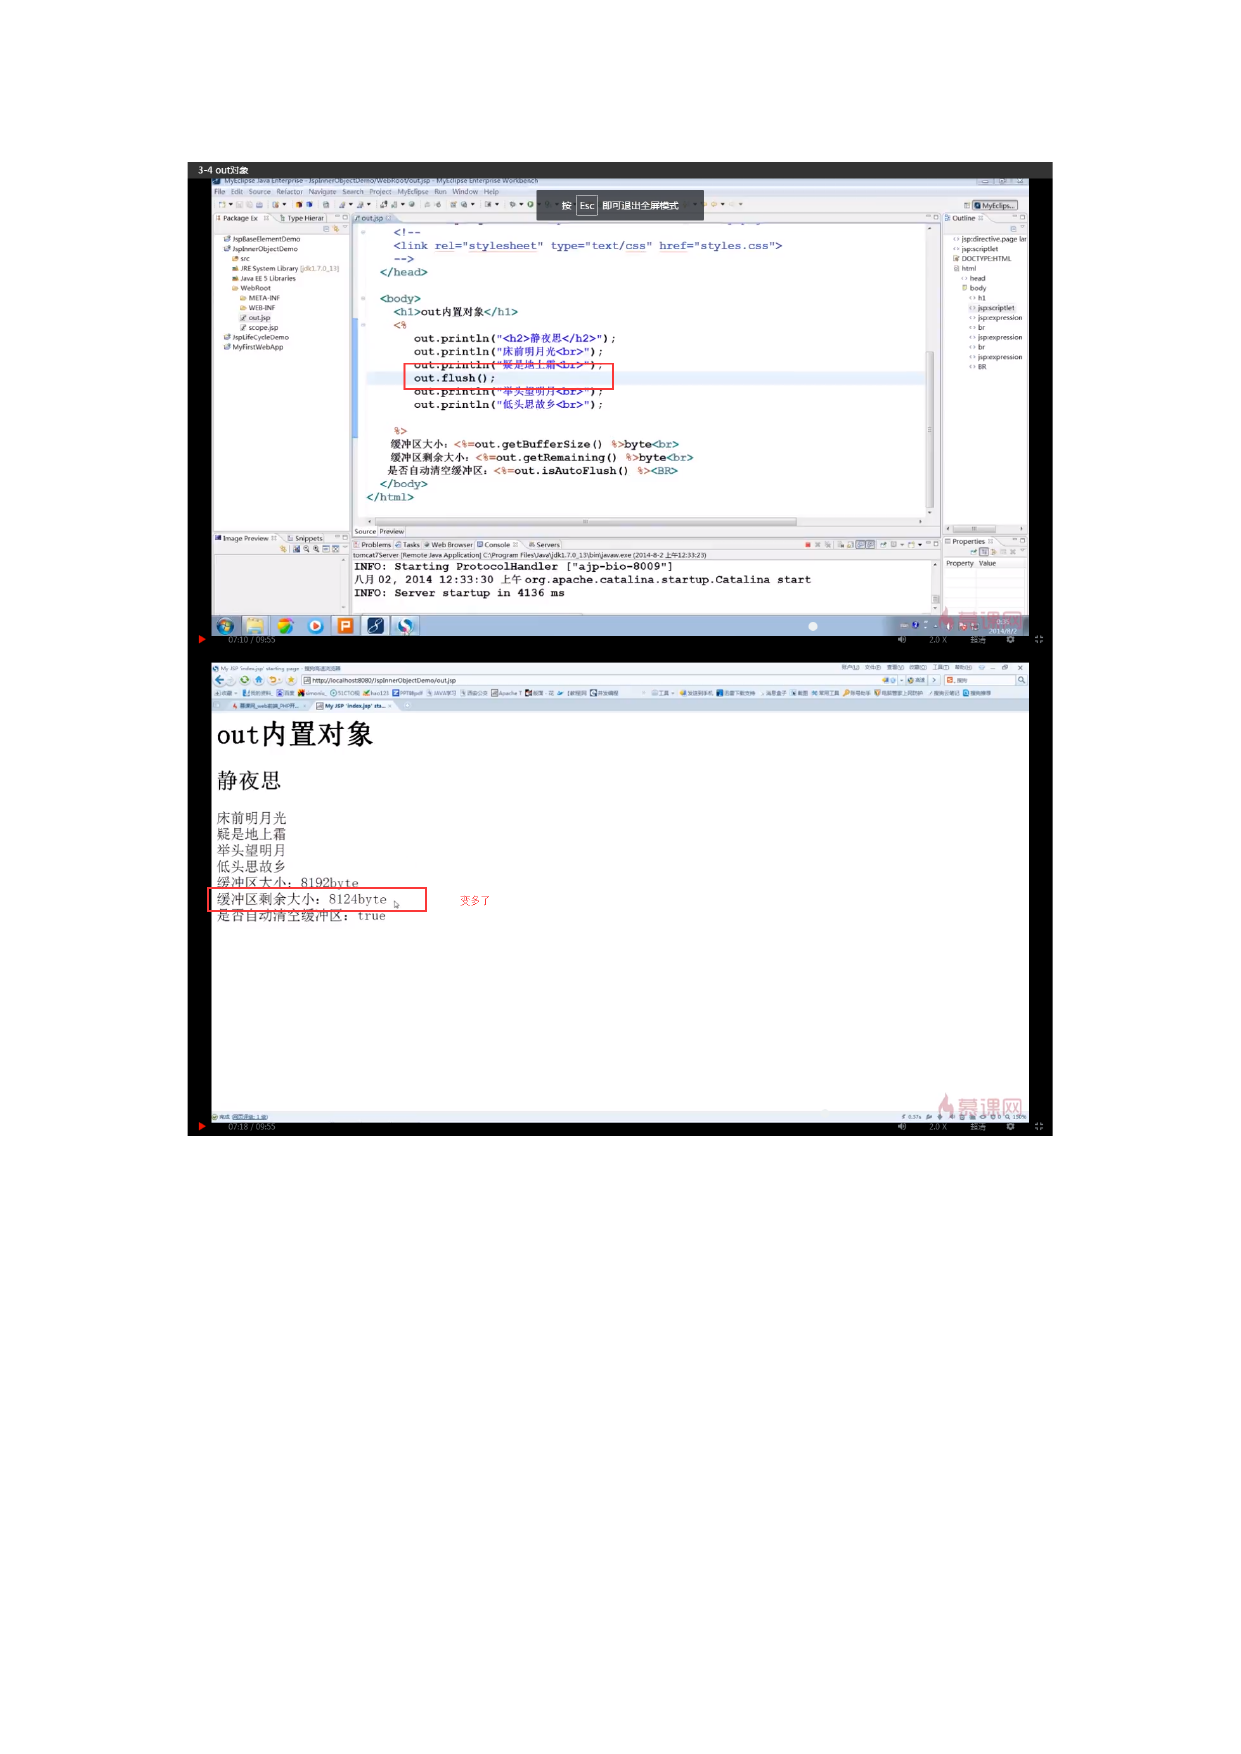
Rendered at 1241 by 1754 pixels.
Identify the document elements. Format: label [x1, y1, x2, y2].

picture [187, 162, 1053, 1136]
